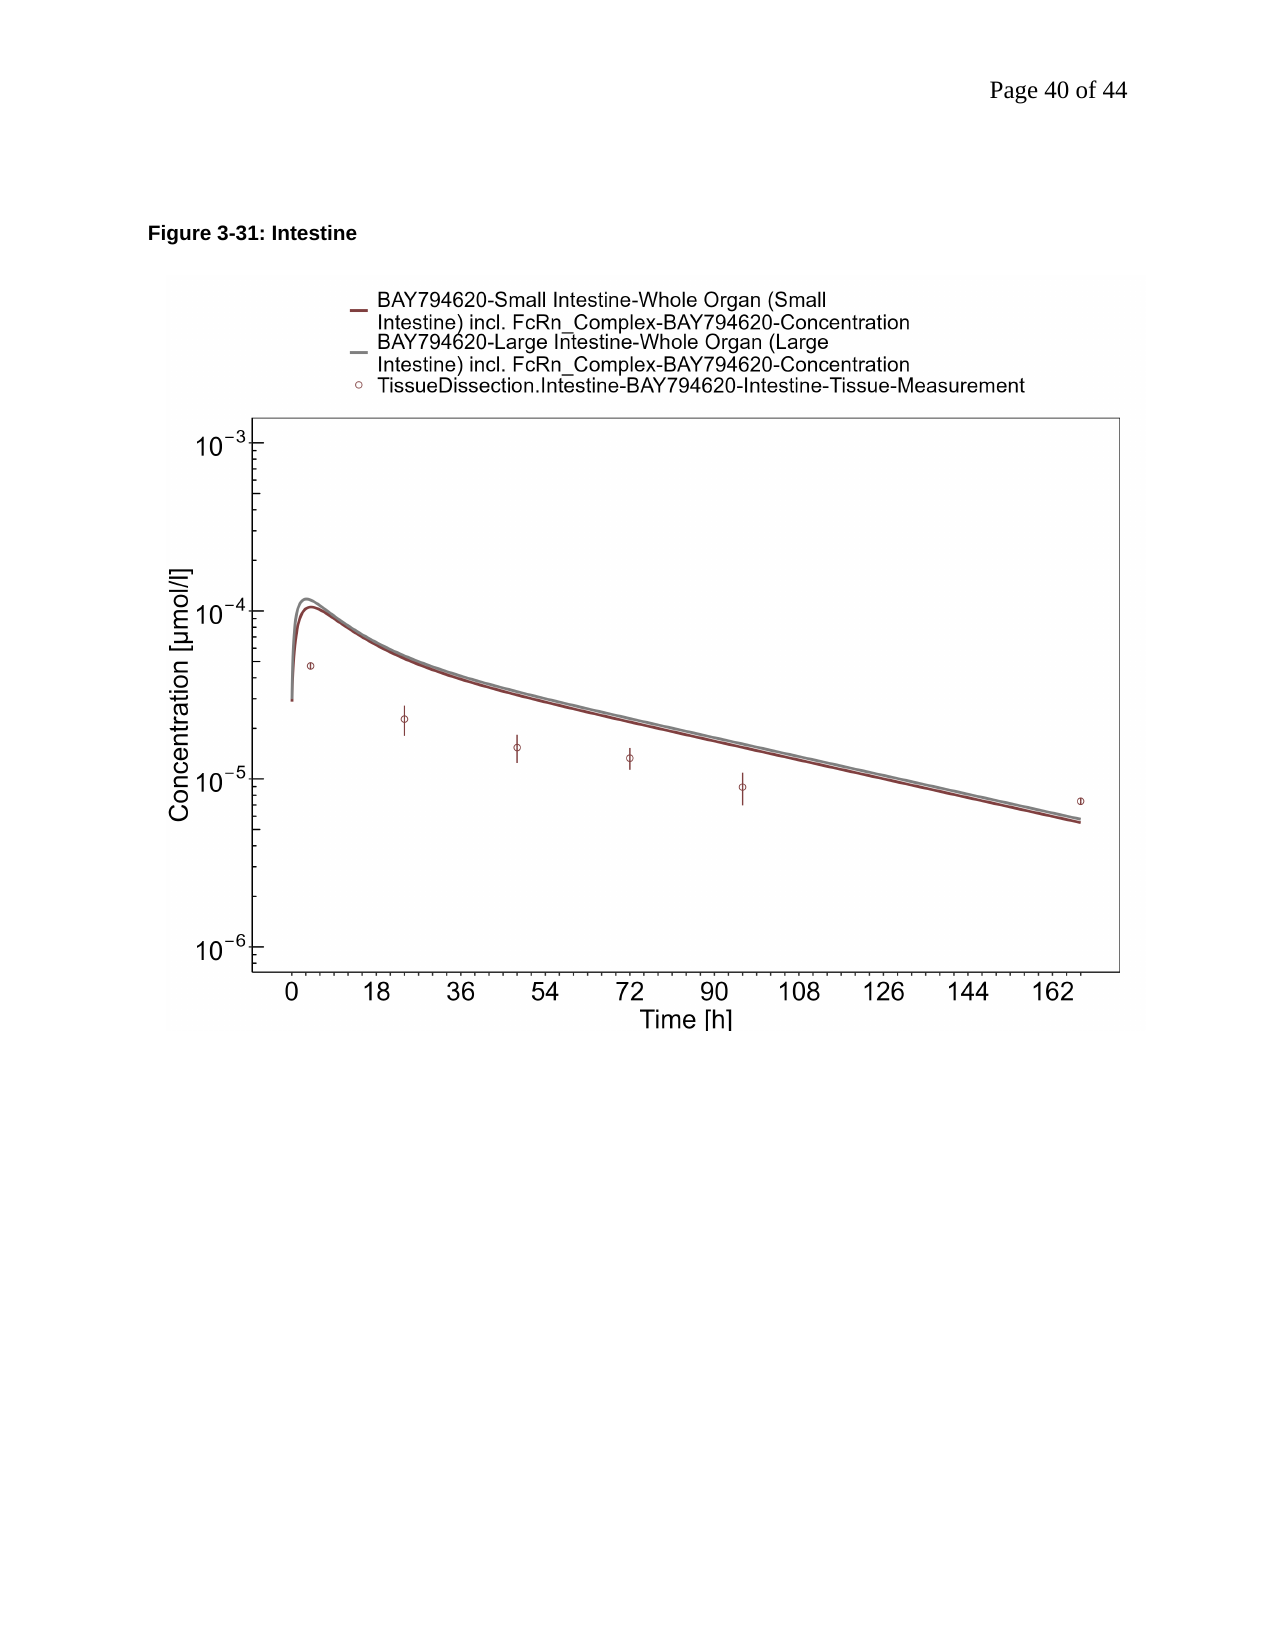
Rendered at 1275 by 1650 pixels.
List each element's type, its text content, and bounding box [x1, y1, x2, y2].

picture [166, 275, 1146, 1031]
text Figure 3-31: Intestine [148, 221, 1127, 245]
